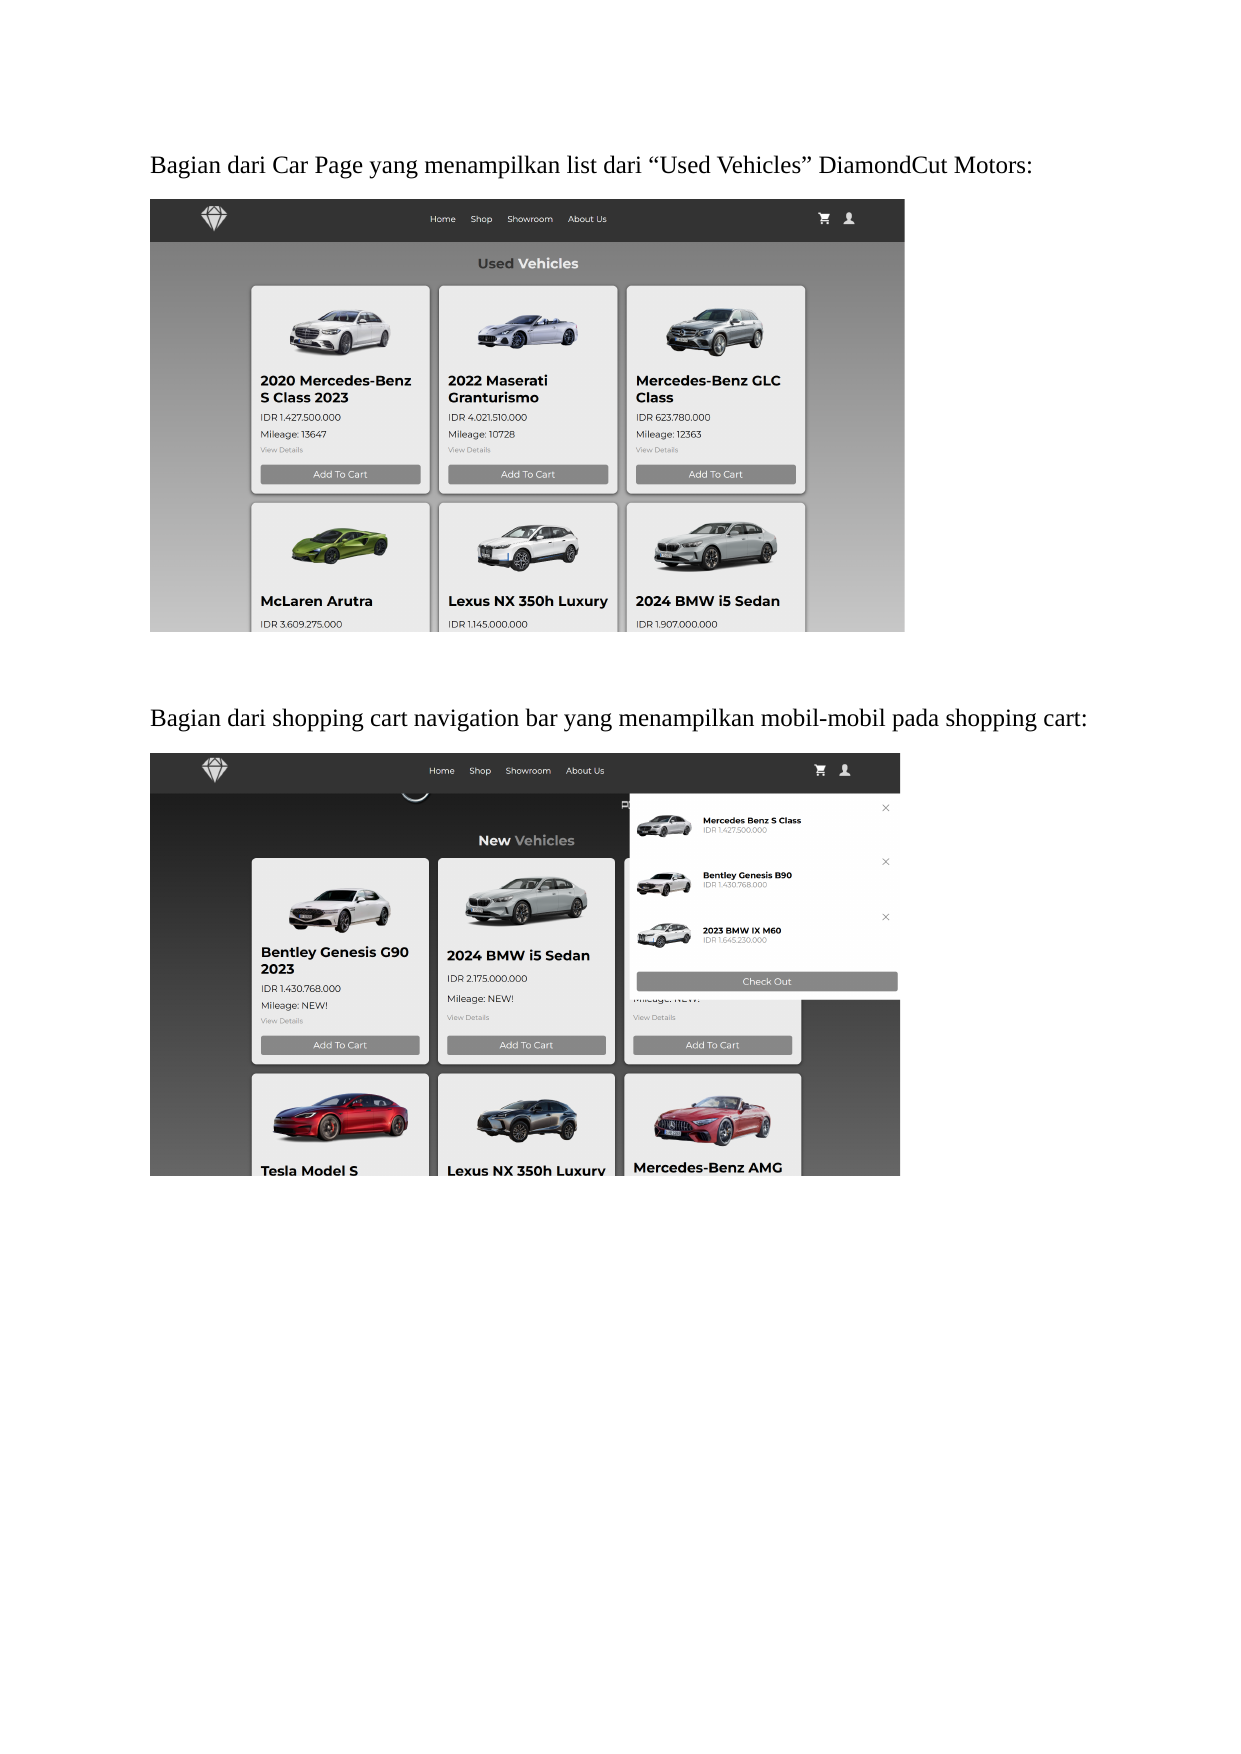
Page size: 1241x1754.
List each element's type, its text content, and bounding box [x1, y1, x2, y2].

text Bagian dari shopping cart navigation bar yang menampilkan mobil-mobil pada shopping cart: [150, 703, 1090, 732]
picture [150, 199, 905, 632]
picture [150, 753, 901, 1176]
text Bagian dari Car Page yang menampilkan list dari “Used Vehicles” DiamondCut Motors: [150, 150, 1090, 179]
